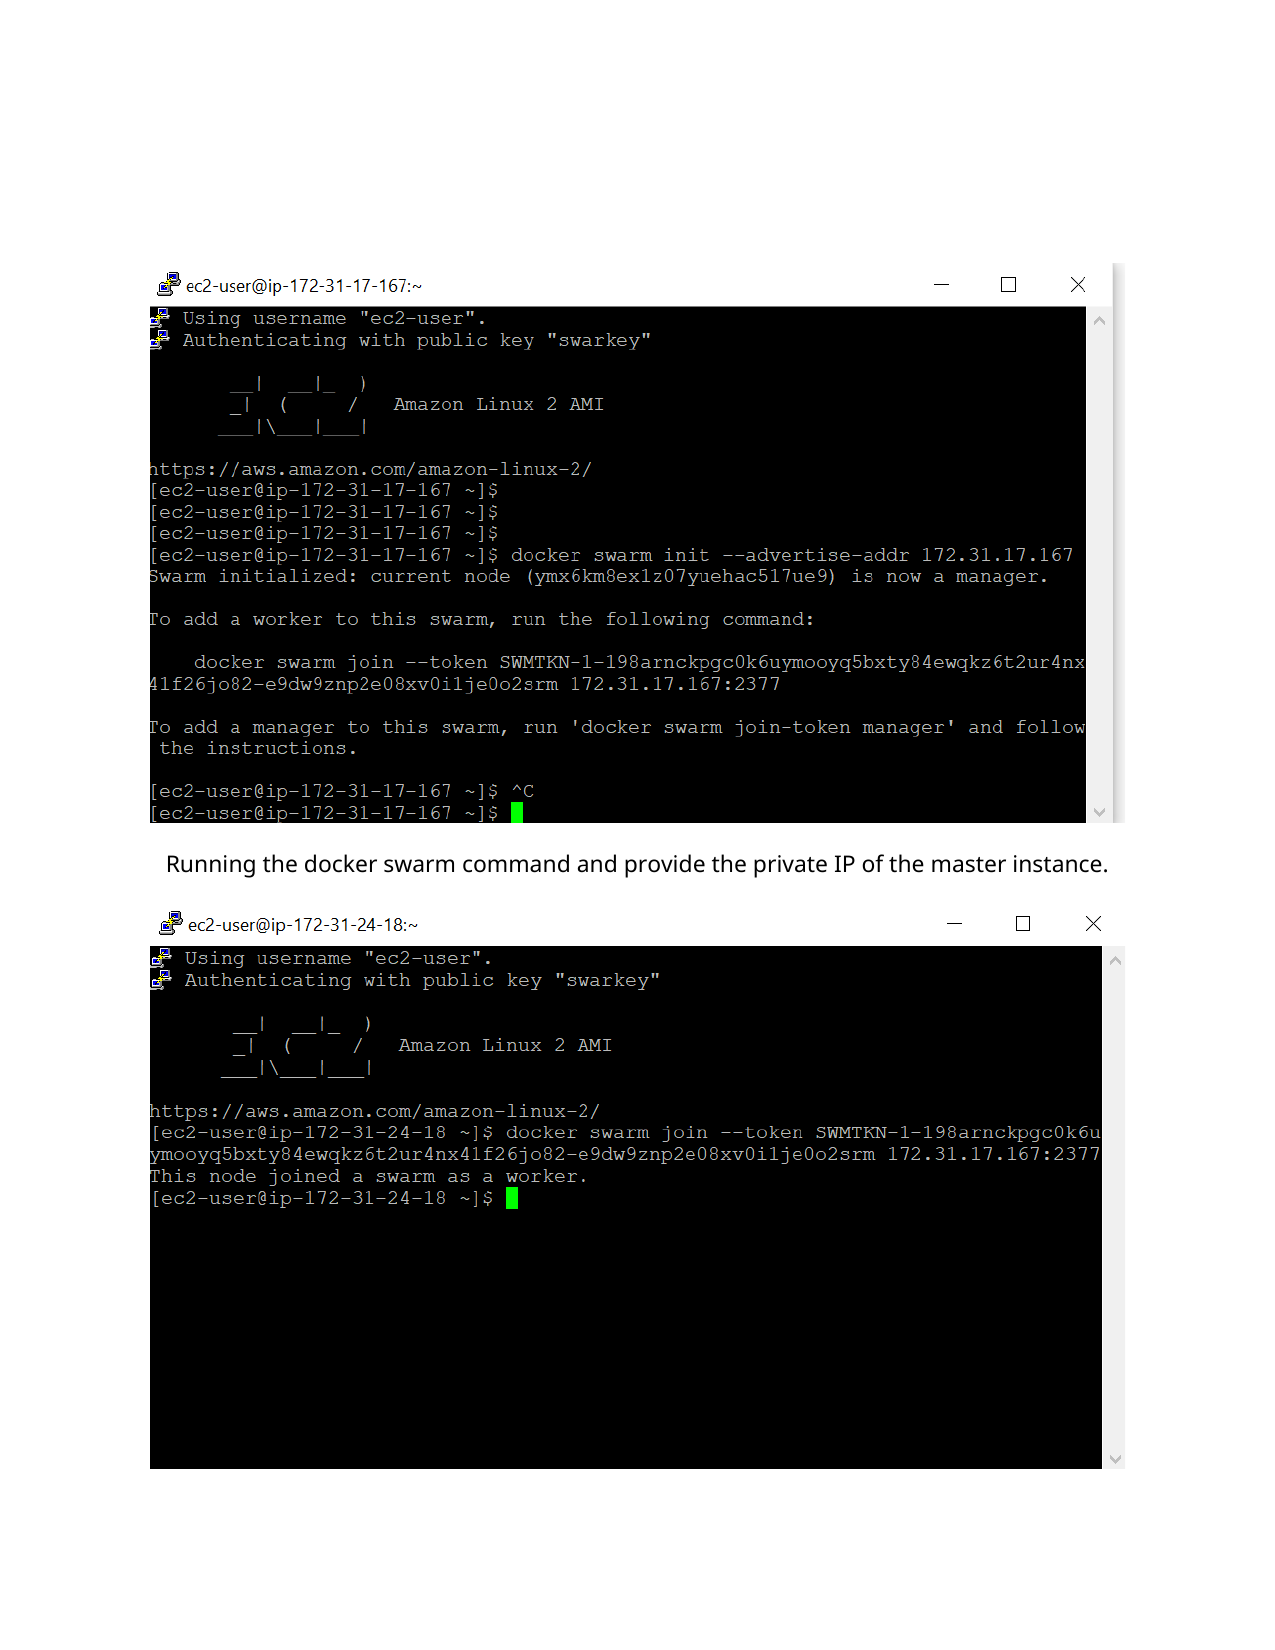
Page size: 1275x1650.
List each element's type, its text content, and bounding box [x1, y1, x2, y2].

picture [150, 904, 1125, 1469]
text Running the docker swarm command and provide the private IP of the master instance. [150, 848, 1125, 879]
picture [150, 263, 1125, 823]
